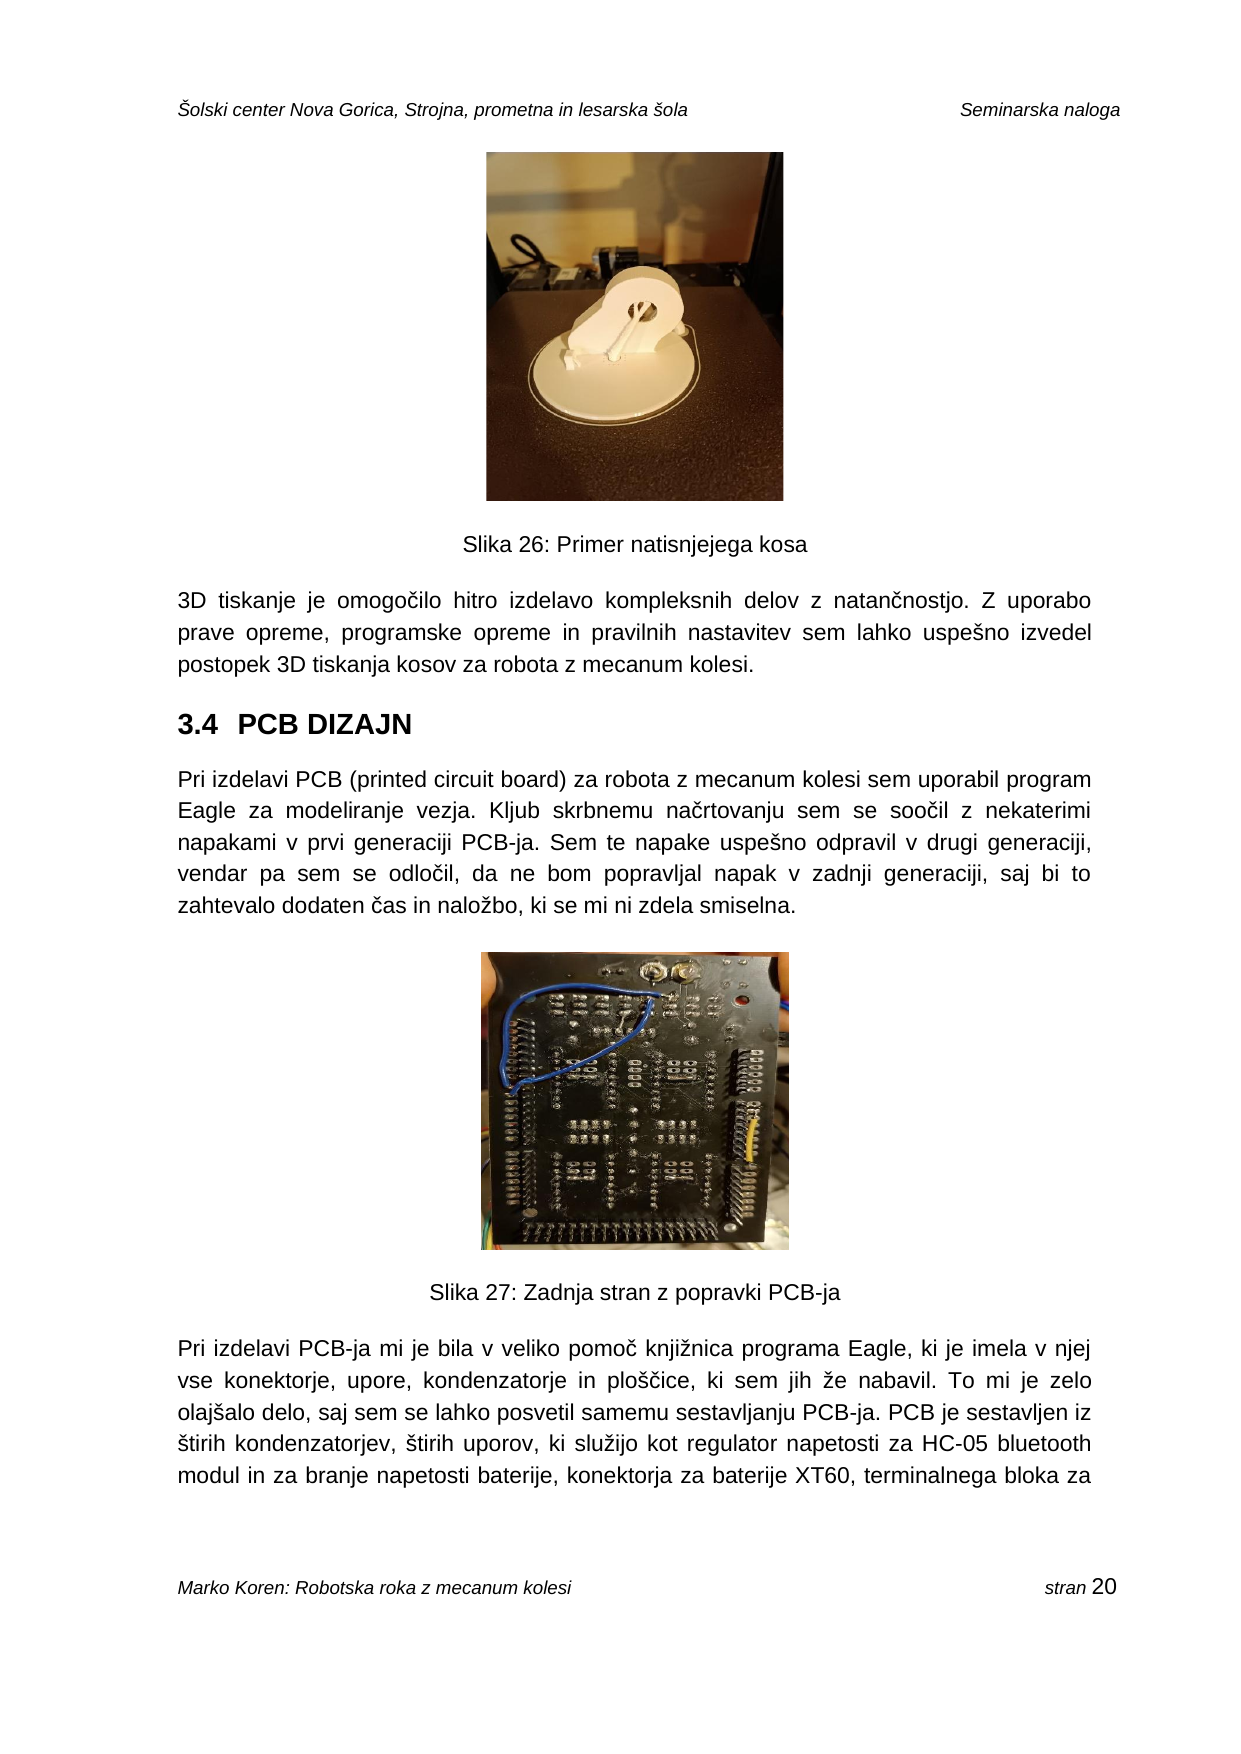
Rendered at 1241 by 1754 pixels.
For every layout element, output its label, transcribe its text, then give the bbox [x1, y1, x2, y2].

text Slika 27: Zadnja stran z popravki PCB-ja [177, 1279, 1092, 1305]
text 3D tiskanje je omogočilo hitro izdelavo kompleksnih delov z natančnostjo. Z uporabo prave opreme, programske opreme in pravilnih nastavitev sem lahko uspešno izvedel postopek 3D tiskanja kosov za robota z mecanum kolesi. [177, 587, 1092, 677]
subtitle PCB DIZAJN [177, 707, 1092, 741]
picture [486, 152, 784, 501]
text Slika 26: Primer natisnjejega kosa [177, 531, 1092, 557]
text Pri izdelavi PCB (printed circuit board) za robota z mecanum kolesi sem uporabil program Eagle za modeliranje vezja. Kljub skrbnemu načrtovanju sem se soočil z nekaterimi napakami v prvi generaciji PCB-ja. Sem te napake uspešno odpravil v drugi generaciji, vendar pa sem se odločil, da ne bom popravljal napak v zadnji generaciji, saj bi to zahtevalo dodaten čas in naložbo, ki se mi ni zdela smiselna. [177, 766, 1092, 918]
picture [481, 952, 789, 1250]
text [177, 1335, 1092, 1488]
